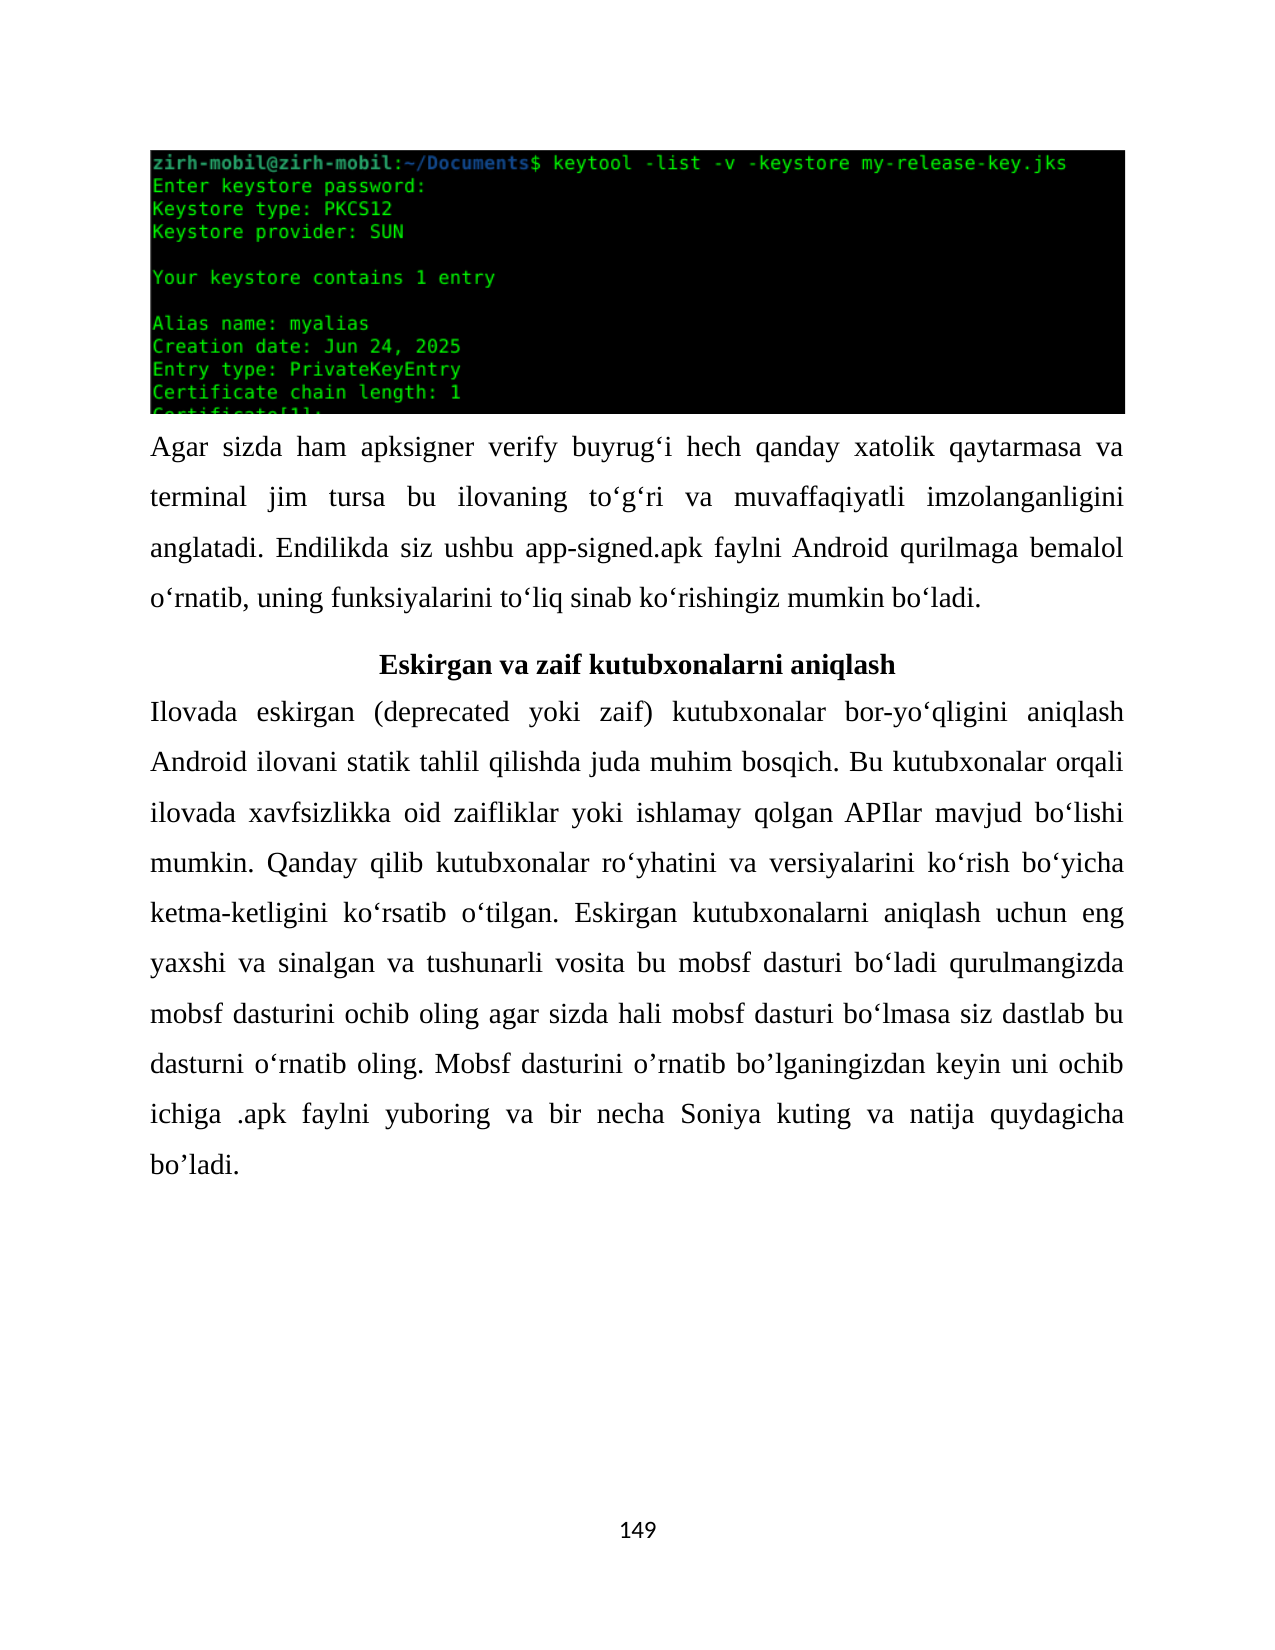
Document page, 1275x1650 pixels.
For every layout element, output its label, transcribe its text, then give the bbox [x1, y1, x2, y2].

text Ilovada eskirgan (deprecated yoki zaif) kutubxonalar bor-yo‘qligini aniqlash Android ilovani statik tahlil qilishda juda muhim bosqich. Bu kutubxonalar orqali ilovada xavfsizlikka oid zaifliklar yoki ishlamay qolgan APIlar mavjud bo‘lishi mumkin. Qanday qilib kutubxonalar ro‘yhatini va versiyalarini ko‘rish bo‘yicha ketma-ketligini ko‘rsatib o‘tilgan. Eskirgan kutubxonalarni aniqlash uchun eng yaxshi va sinalgan va tushunarli vosita bu mobsf dasturi bo‘ladi qurulmangizda mobsf dasturini ochib oling agar sizda hali mobsf dasturi bo‘lmasa siz dastlab bu dasturni o‘rnatib oling. Mobsf dasturini o’rnatib bo’lganingizdan keyin uni ochib ichiga .apk faylni yuboring va bir necha Soniya kuting va natija quydagicha bo’ladi. [150, 694, 1125, 1180]
subtitle Eskirgan va zaif kutubxonalarni aniqlash [150, 647, 1125, 681]
picture [150, 150, 1125, 414]
text Agar sizda ham apksigner verify buyrug‘i hech qanday xatolik qaytarmasa va terminal jim tursa bu ilovaning to‘g‘ri va muvaffaqiyatli imzolanganligini anglatadi. Endilikda siz ushbu app-signed.apk faylni Android qurilmaga bemalol o‘rnatib, uning funksiyalarini to‘liq sinab ko‘rishingiz mumkin bo‘ladi. [150, 429, 1125, 614]
